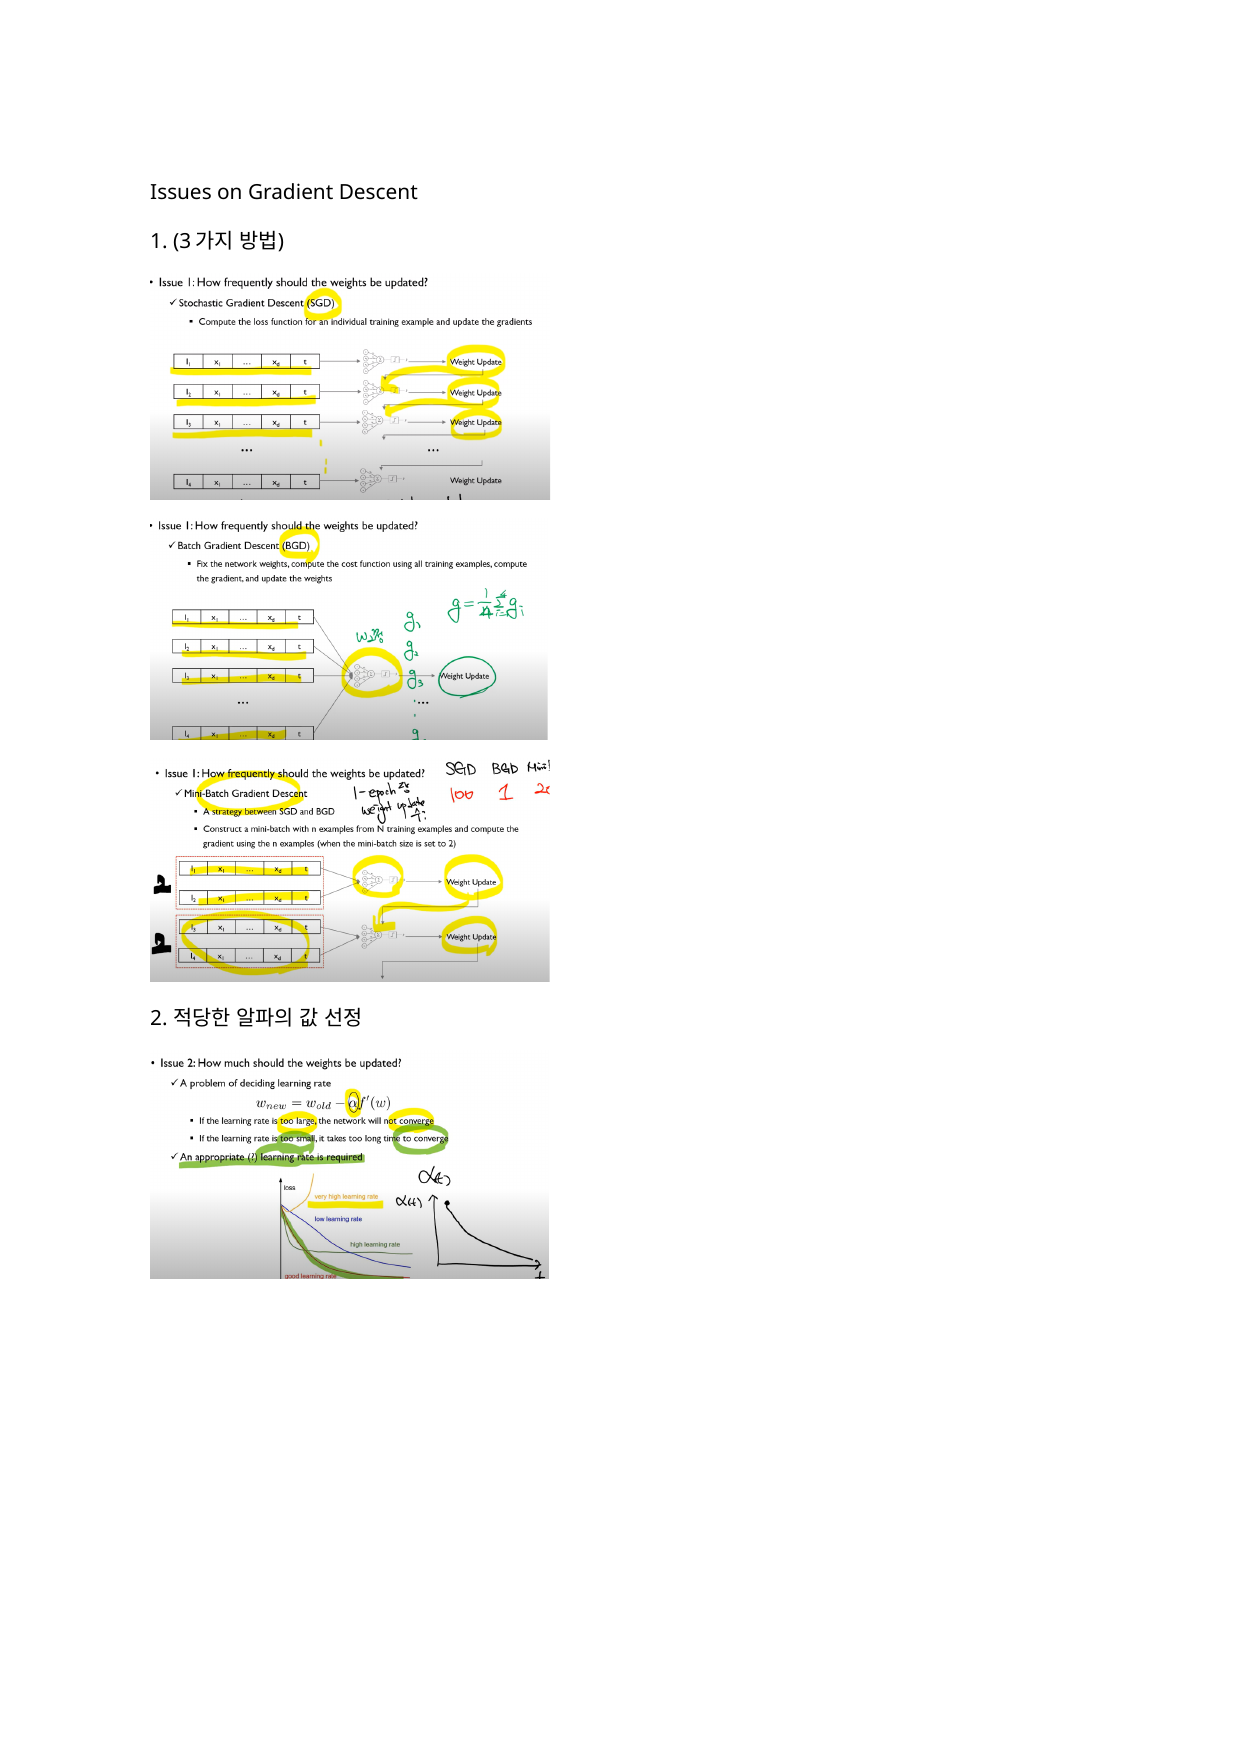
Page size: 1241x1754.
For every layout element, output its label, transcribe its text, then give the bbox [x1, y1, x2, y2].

picture [150, 273, 550, 500]
picture [150, 1050, 549, 1279]
text 2. 적당한 알파의 값 선정 [150, 1001, 1090, 1031]
text 1. (3가지 방법) [150, 224, 1090, 255]
picture [150, 758, 550, 982]
picture [150, 518, 548, 740]
text Issues on Gradient Descent [150, 177, 1090, 206]
